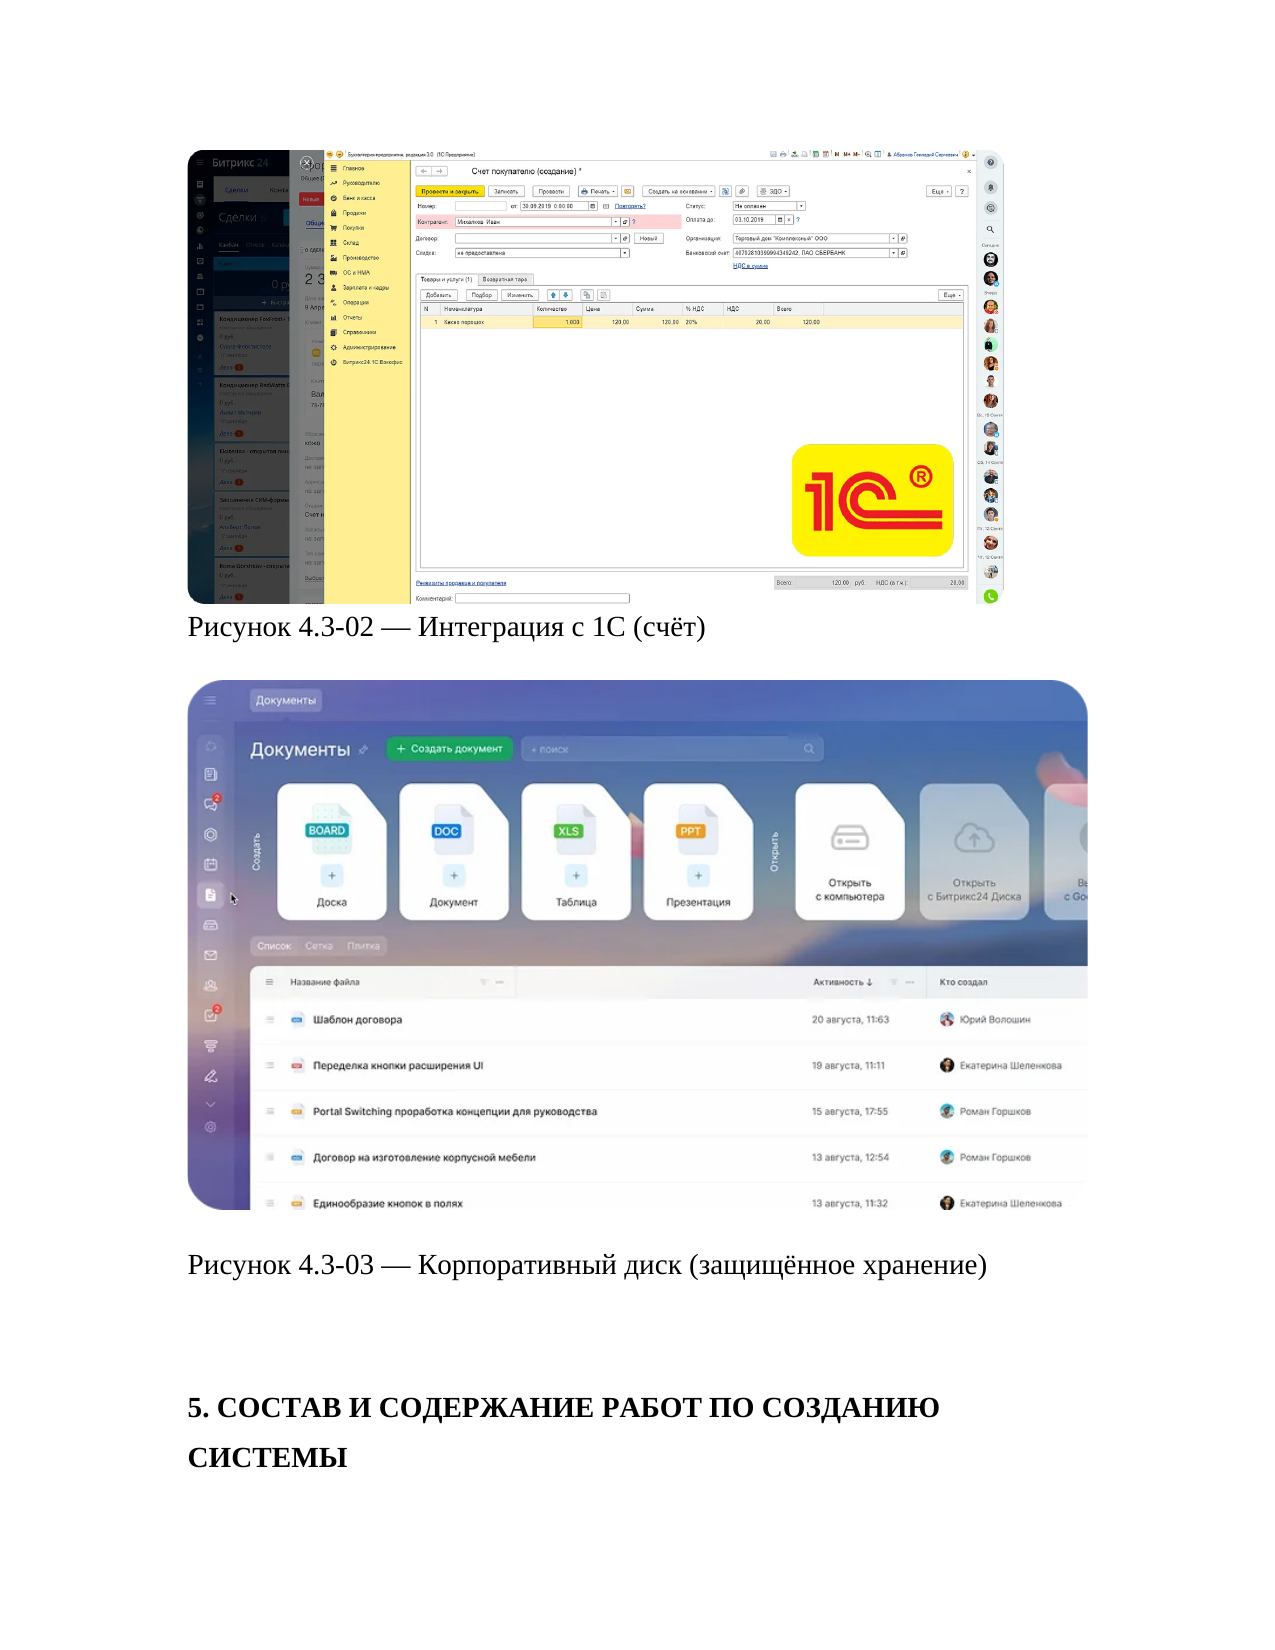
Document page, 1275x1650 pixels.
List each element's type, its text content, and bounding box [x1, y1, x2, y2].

text Рисунок 4.3‑02 — Интеграция с 1С (счёт) [187, 609, 1087, 643]
text Рисунок 4.3‑03 — Корпоративный диск (защищённое хранение) [187, 1247, 1087, 1281]
picture [187, 150, 1004, 604]
text 5. СОСТАВ И СОДЕРЖАНИЕ РАБОТ ПО СОЗДАНИЮ СИСТЕМЫ [187, 1390, 1087, 1474]
picture [187, 680, 1088, 1210]
